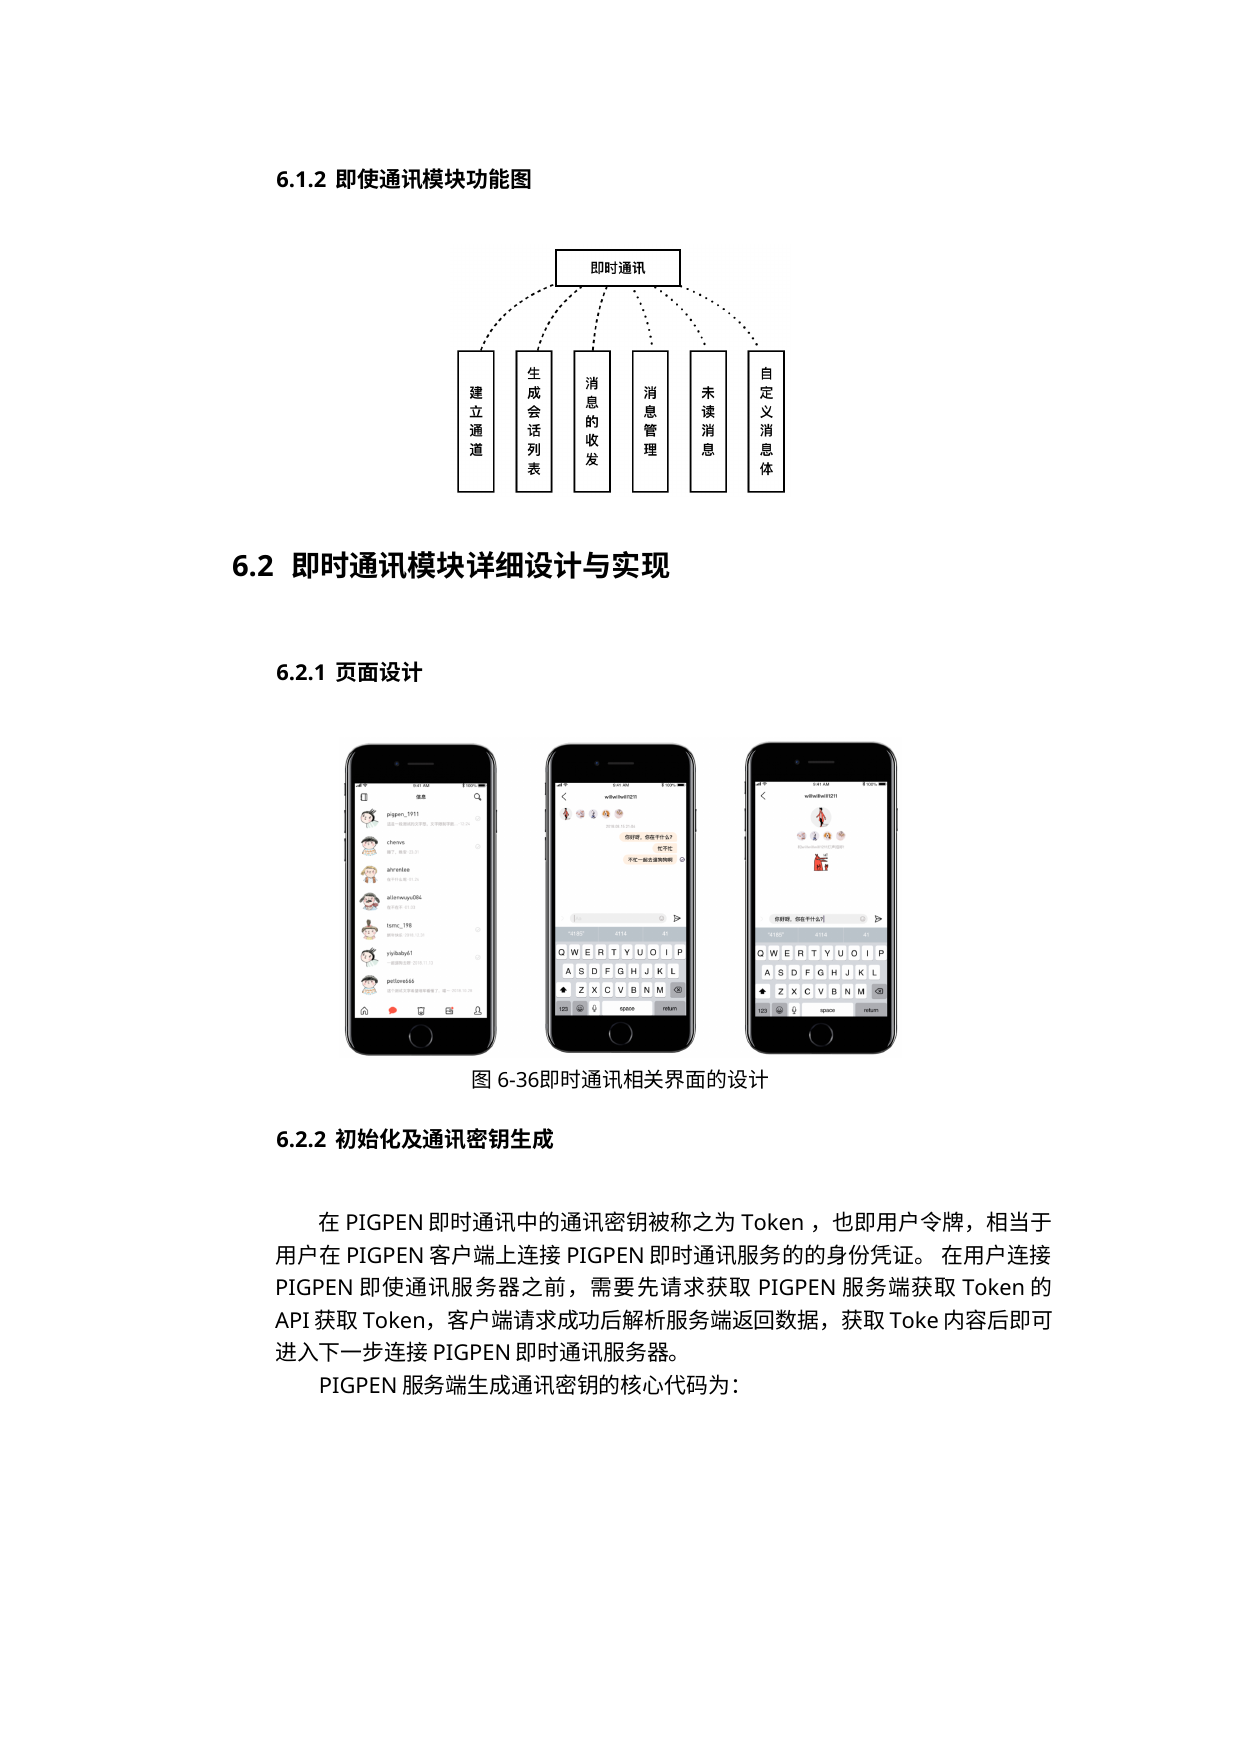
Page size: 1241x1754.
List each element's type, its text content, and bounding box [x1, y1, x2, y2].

text 在PIGPEN即时通讯中的通讯密钥被称之为Token ，也即用户令牌，相当于用户在PIGPEN客户端上连接PIGPEN即时通讯服务的的身份凭证。 在用户连接PIGPEN即使通讯服务器之前，需要先请求获取PIGPEN服务端获取Token的API获取 Token，客户端请求成功后解析服务端返回数据，获取Toke内容后即可进入下一步连接PIGPEN即时通讯服务器。 [275, 1205, 1053, 1367]
subtitle 页面设计 [276, 655, 1053, 687]
subtitle 即时通讯模块详细设计与实现 [232, 532, 1053, 597]
subtitle 即使通讯模块功能图 [276, 162, 1053, 194]
picture [449, 244, 791, 497]
picture [338, 737, 902, 1058]
text PIGPEN服务端生成通讯密钥的核心代码为： [275, 1367, 1053, 1400]
subtitle 初始化及通讯密钥生成 [276, 1122, 1053, 1154]
